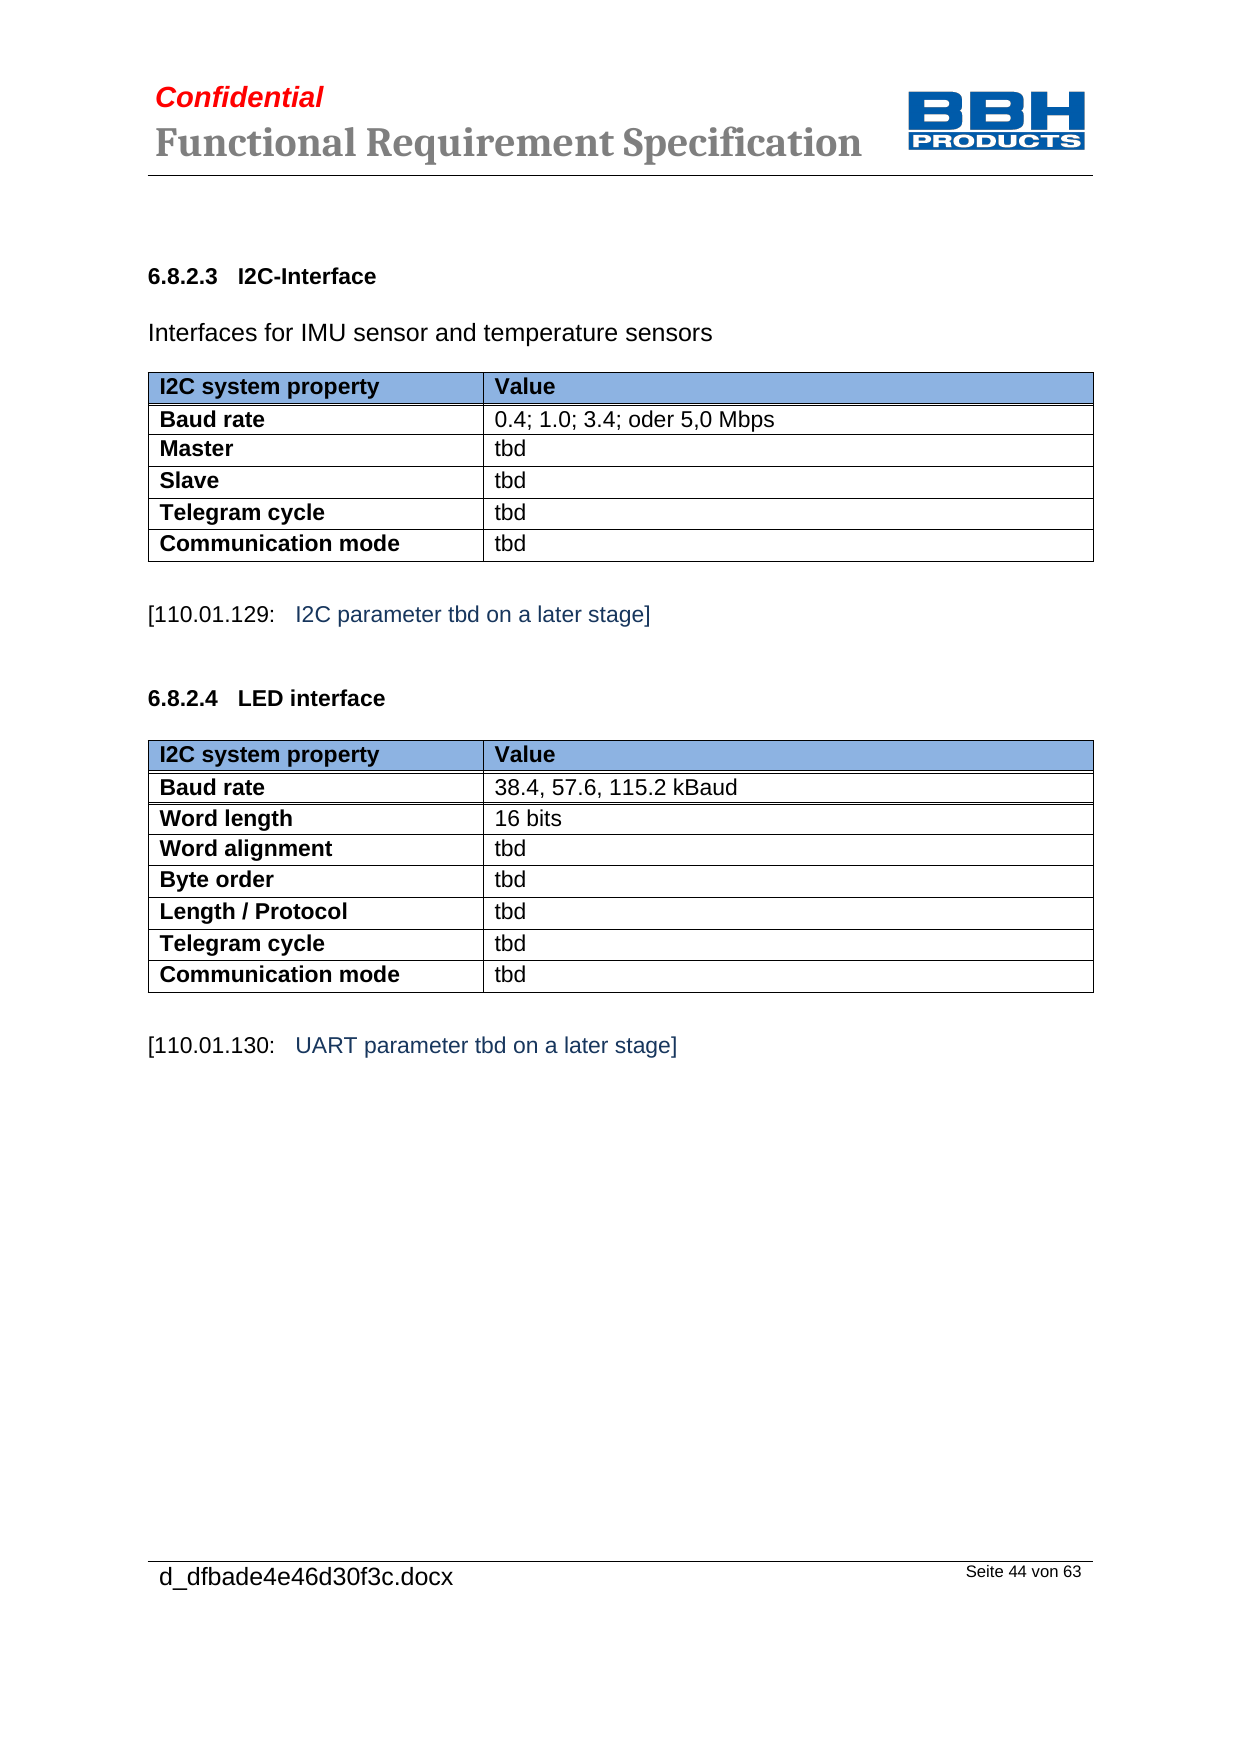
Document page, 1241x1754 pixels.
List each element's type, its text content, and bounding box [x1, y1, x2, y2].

table_cell Word length [149, 805, 483, 834]
table_cell Word alignment [149, 835, 483, 865]
table_header I2C system property [149, 741, 483, 770]
table_cell Telegram cycle [149, 930, 483, 960]
table_cell Slave [149, 467, 483, 498]
table_cell 0.4; 1.0; 3.4; oder 5,0 Mbps [484, 406, 1093, 434]
picture [907, 90, 1086, 151]
table_cell Length / Protocol [149, 898, 483, 929]
text UART parameter tbd on a later stage] [148, 1032, 1093, 1058]
table_cell tbd [484, 930, 1093, 960]
table_cell tbd [484, 435, 1093, 466]
table_cell Byte order [149, 866, 483, 897]
table_cell tbd [484, 961, 1093, 992]
table_header Value [484, 741, 1093, 770]
table_cell tbd [484, 499, 1093, 529]
text Interfaces for IMU sensor and temperature sensors [148, 318, 1093, 347]
subtitle I2C-Interface [148, 263, 1093, 289]
table_cell Baud rate [149, 406, 483, 434]
subtitle LED interface [148, 685, 1093, 711]
table_cell tbd [484, 866, 1093, 897]
text I2C parameter tbd on a later stage] [148, 601, 1093, 627]
table_cell Master [149, 435, 483, 466]
table_cell 38.4, 57.6, 115.2 kBaud [484, 774, 1093, 802]
table_cell tbd [484, 898, 1093, 929]
table_cell 16 bits [484, 805, 1093, 834]
table_cell Telegram cycle [149, 499, 483, 529]
table_header I2C system property [149, 373, 483, 403]
table_cell tbd [484, 530, 1093, 561]
table_cell Communication mode [149, 530, 483, 561]
table_cell Baud rate [149, 774, 483, 802]
table_header Value [484, 373, 1093, 403]
table_cell tbd [484, 835, 1093, 865]
table_cell Communication mode [149, 961, 483, 992]
table_cell tbd [484, 467, 1093, 498]
